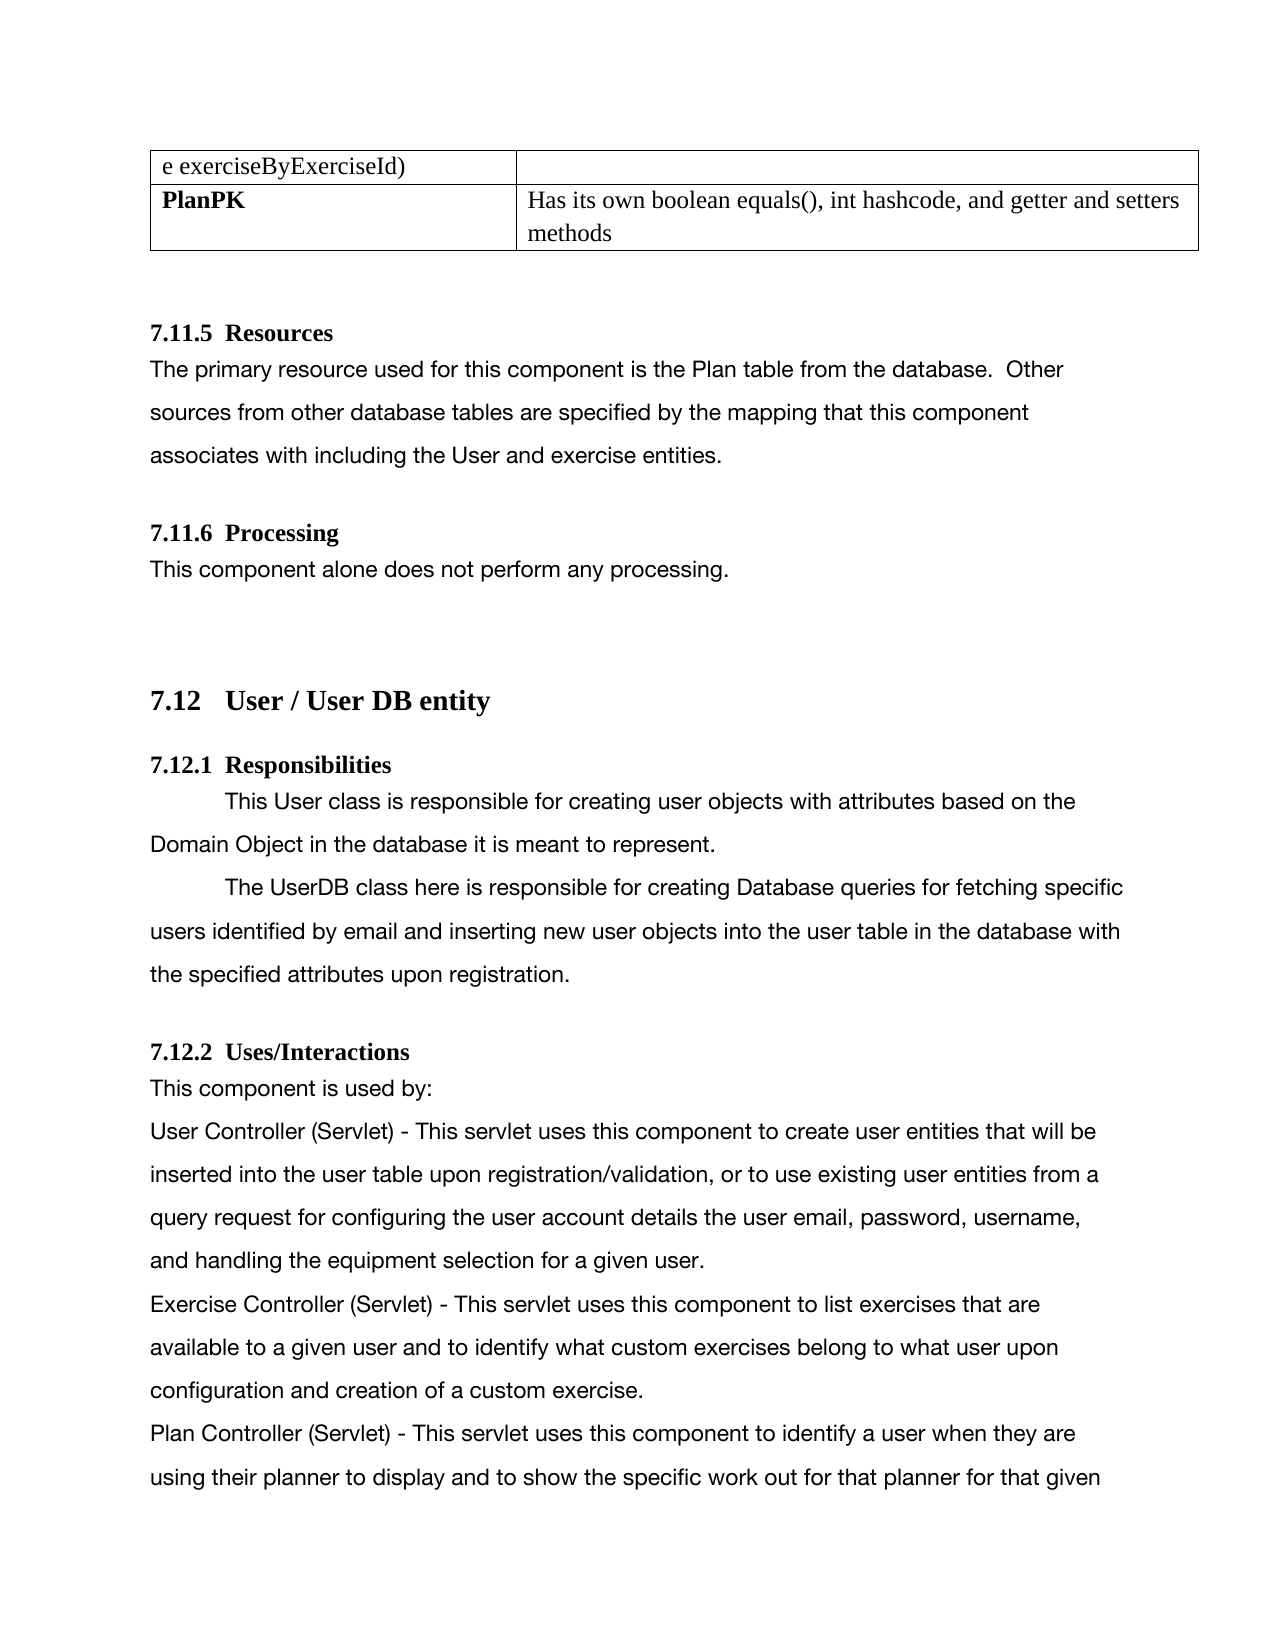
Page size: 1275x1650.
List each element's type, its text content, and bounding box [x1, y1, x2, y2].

text This component is used by: [150, 1074, 1125, 1102]
text The UserDB class here is responsible for creating Database queries for fetching specific users identified by email and inserting new user objects into the user table in the database with the specified attributes upon registration. [150, 873, 1125, 989]
text This User class is responsible for creating user objects with attributes based on the Domain Object in the database it is meant to represent. [150, 787, 1125, 859]
text This component alone does not perform any processing. [150, 555, 1125, 584]
table_cell PlanPK [151, 185, 516, 250]
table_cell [517, 151, 1198, 184]
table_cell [151, 151, 516, 184]
text The primary resource used for this component is the Plan table from the database. Other sources from other database tables are specified by the mapping that this component associates with including the User and exercise entities. [150, 355, 1125, 470]
subtitle 7.11.6 Processing [150, 518, 1125, 547]
subtitle 7.12.1 Responsibilities [150, 750, 1125, 779]
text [150, 1419, 1125, 1492]
subtitle 7.12 User / User DB entity [150, 683, 1125, 717]
subtitle 7.11.5 Resources [150, 318, 1125, 347]
subtitle 7.12.2 Uses/Interactions [150, 1037, 1125, 1065]
text Exercise Controller (Servlet) - This servlet uses this component to list exercises that are available to a given user and to identify what custom exercises belong to what user upon configuration and creation of a custom exercise. [150, 1290, 1125, 1405]
text User Controller (Servlet) - This servlet uses this component to create user entities that will be inserted into the user table upon registration/validation, or to use existing user entities from a query request for configuring the user account details the user email, password, username, and handling the equipment selection for a given user. [150, 1117, 1125, 1275]
table_cell Has its own boolean equals(), int hashcode, and getter and setters methods [517, 185, 1198, 250]
